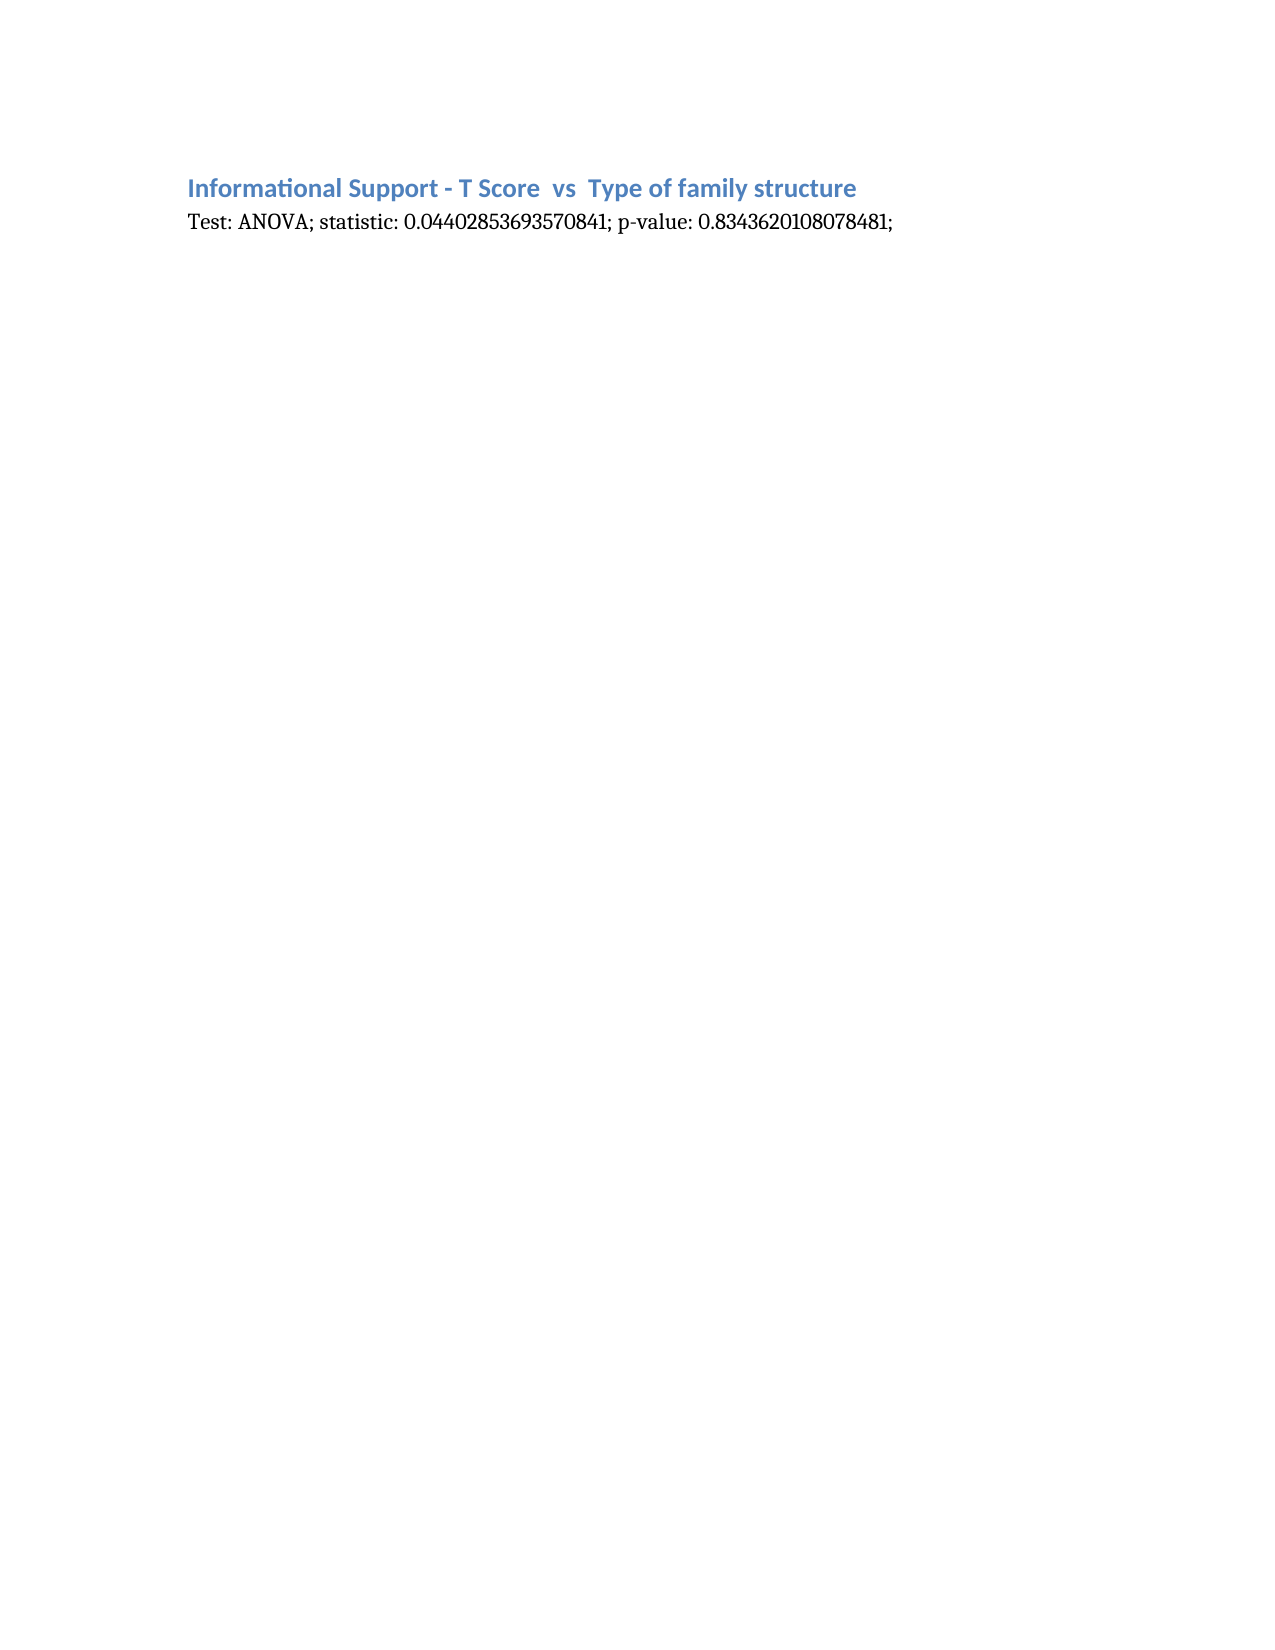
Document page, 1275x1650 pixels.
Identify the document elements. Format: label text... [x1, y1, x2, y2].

subtitle Informational Support - T Score vs Type of family structure [187, 171, 1087, 204]
text Test: ANOVA; statistic: 0.04402853693570841; p-value: 0.8343620108078481; [187, 209, 1087, 235]
